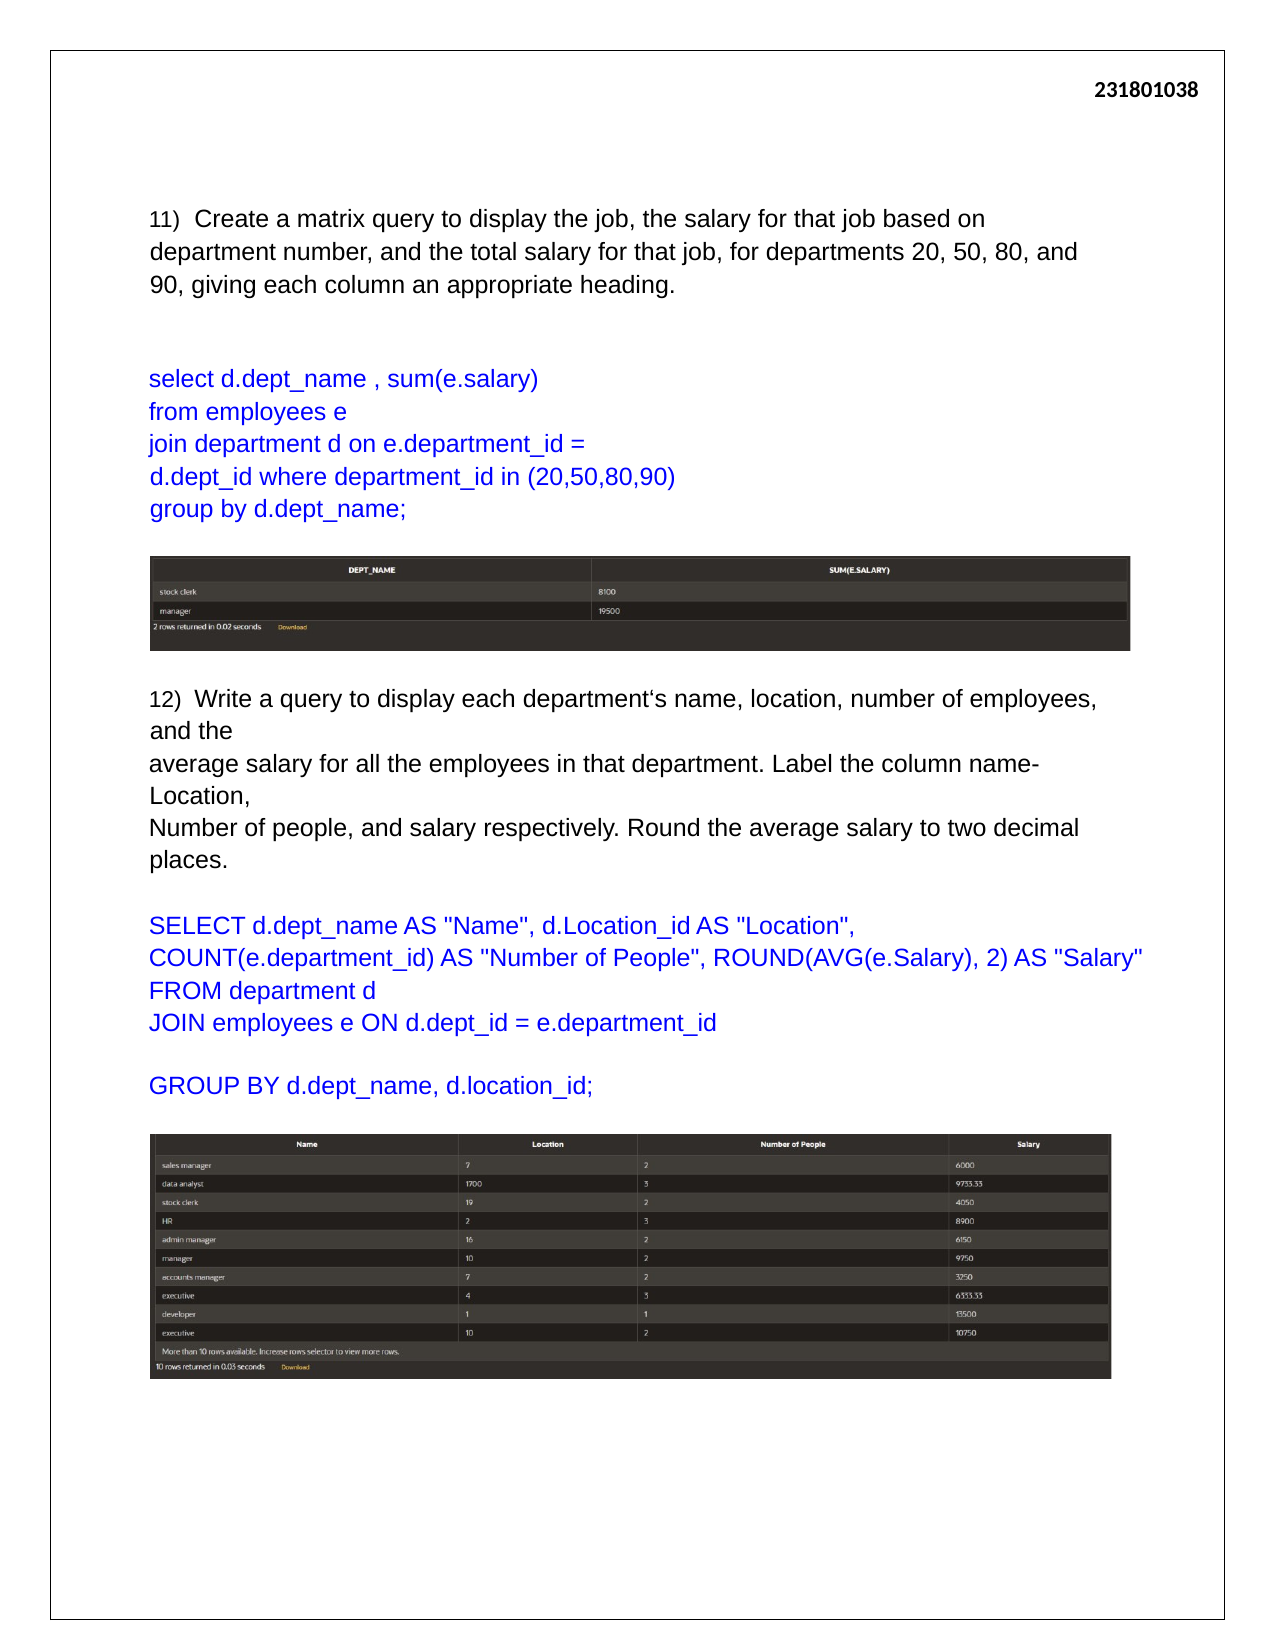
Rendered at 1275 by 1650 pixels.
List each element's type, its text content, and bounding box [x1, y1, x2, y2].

text join department d on e.department_id = d.dept_id where department_id in (20,50,80,90) group by d.dept_name; [148, 429, 695, 522]
text select d.dept_name , sum(e.salary) [148, 364, 1147, 393]
text from employees e [148, 397, 1147, 426]
text GROUP BY d.dept_name, d.location_id; [148, 1071, 1147, 1100]
list Create a matrix query to display the job, the salary for that job based on department number, and the total salary for that job, for departments 20, 50, 80, and 90, giving each column an appropriate heading. [148, 204, 1117, 298]
picture [150, 556, 1131, 651]
text average salary for all the employees in that department. Label the column name- Location, [148, 749, 1117, 809]
text COUNT(e.department_id) AS "Number of People", ROUND(AVG(e.Salary), 2) AS "Salary" [148, 943, 1147, 972]
text Number of people, and salary respectively. Round the average salary to two decimal places. [148, 813, 1117, 874]
picture [150, 1134, 1112, 1379]
text FROM department d [148, 976, 1147, 1004]
text JOIN employees e ON d.dept_id = e.department_id [148, 1008, 1147, 1037]
list Write a query to display each department‘s name, location, number of employees, and the [148, 684, 1117, 745]
text SELECT d.dept_name AS "Name", d.Location_id AS "Location", [148, 911, 1147, 939]
